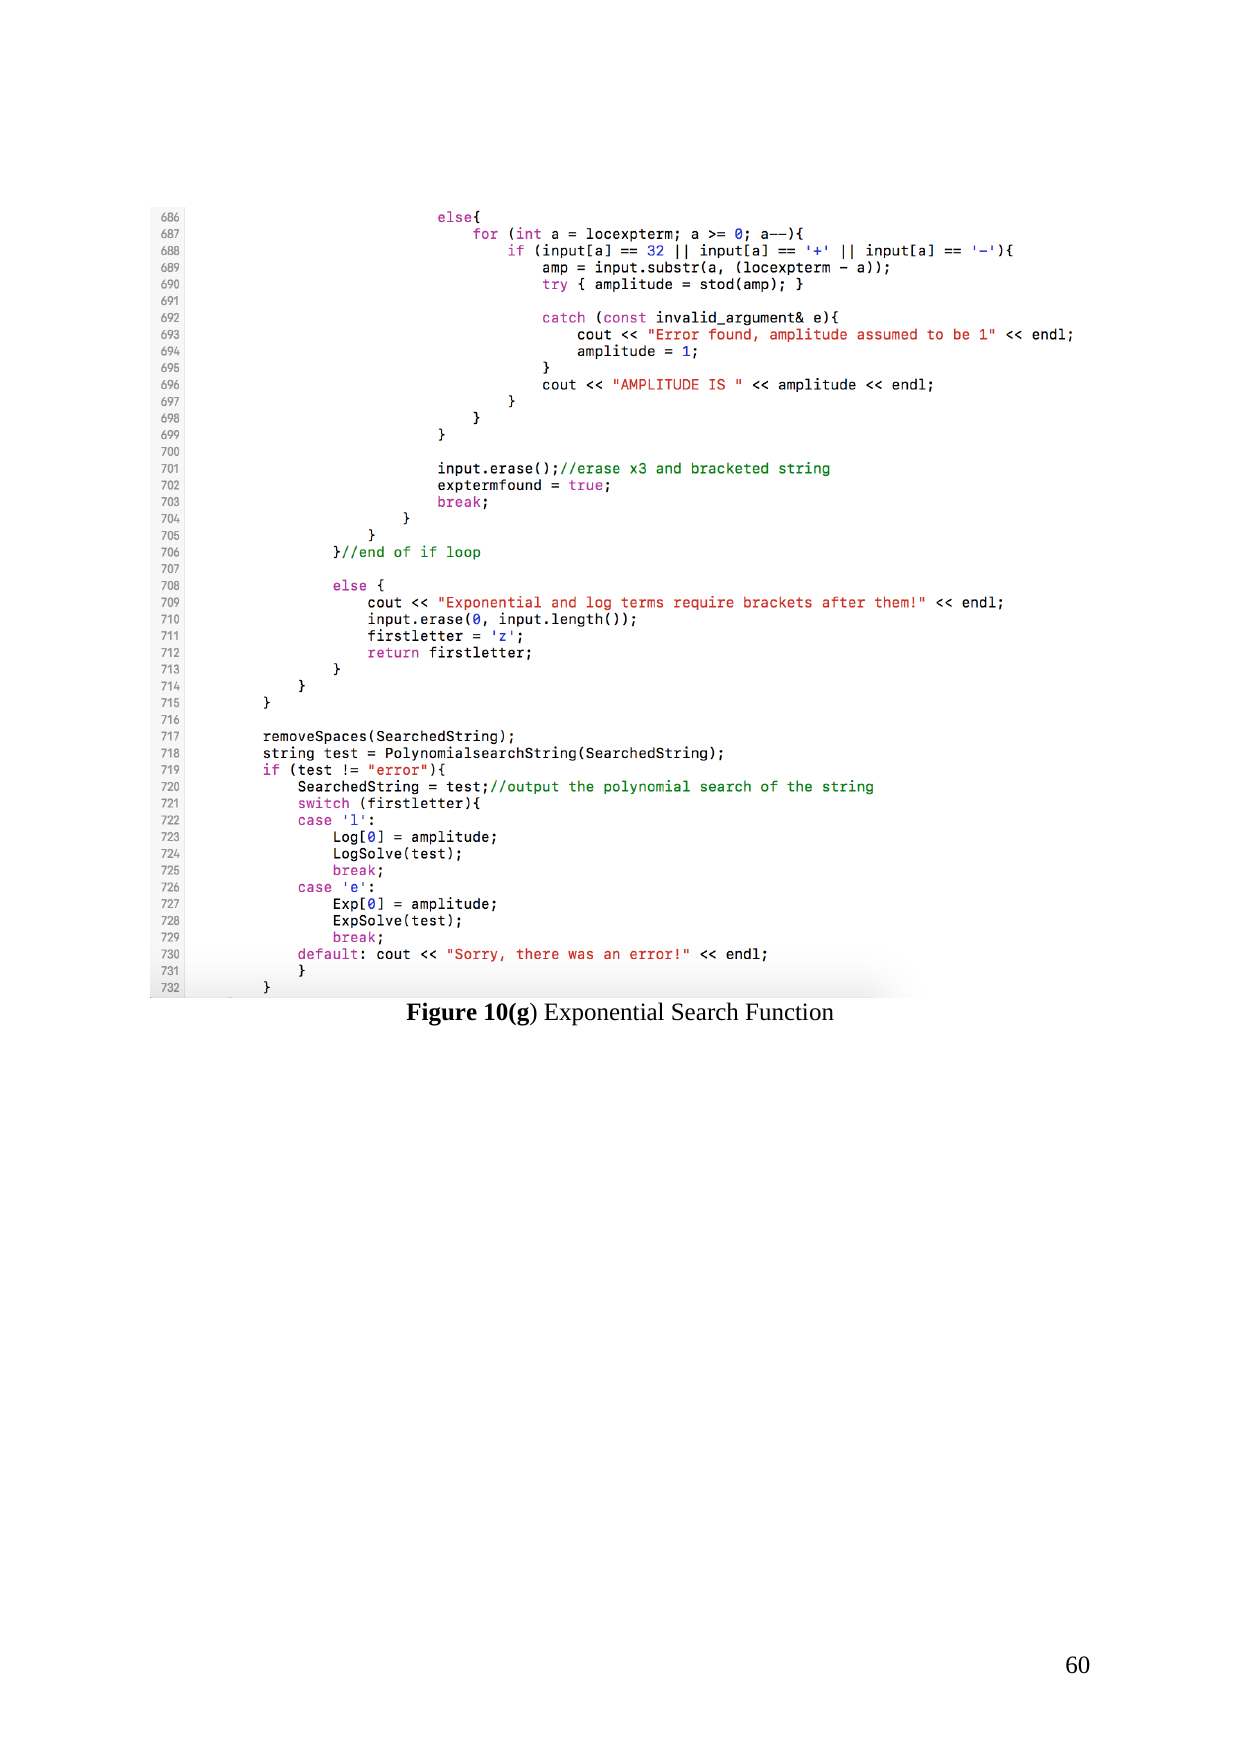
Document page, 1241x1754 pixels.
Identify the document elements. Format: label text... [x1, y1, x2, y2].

picture [150, 207, 1088, 998]
text Figure 10(g) Exponential Search Function [150, 997, 1090, 1026]
